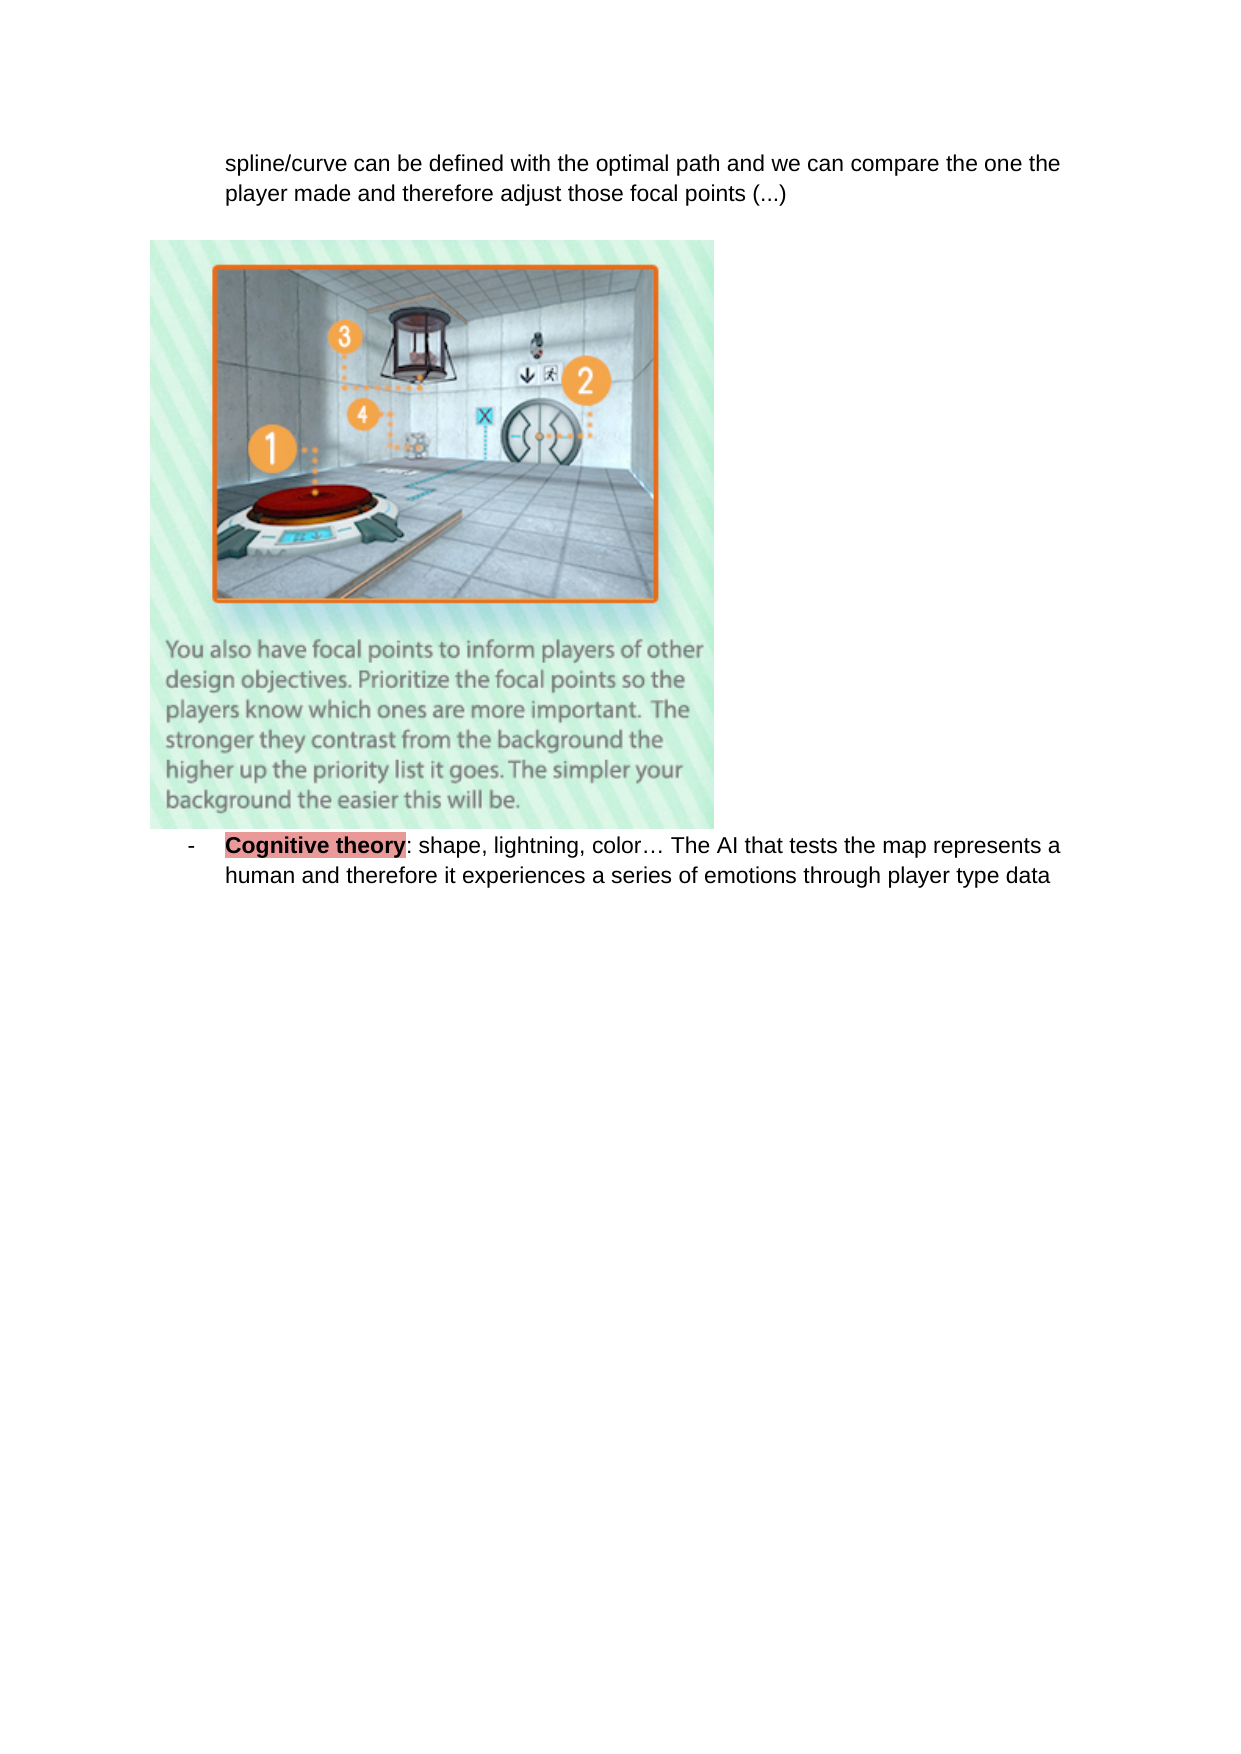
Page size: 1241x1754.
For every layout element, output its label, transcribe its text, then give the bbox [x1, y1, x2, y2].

picture [150, 240, 714, 829]
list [187, 150, 1090, 207]
list Cognitive theory: shape, lightning, color… The AI that tests the map represents a human and therefore it experiences a series of emotions through player type data [187, 832, 1090, 888]
